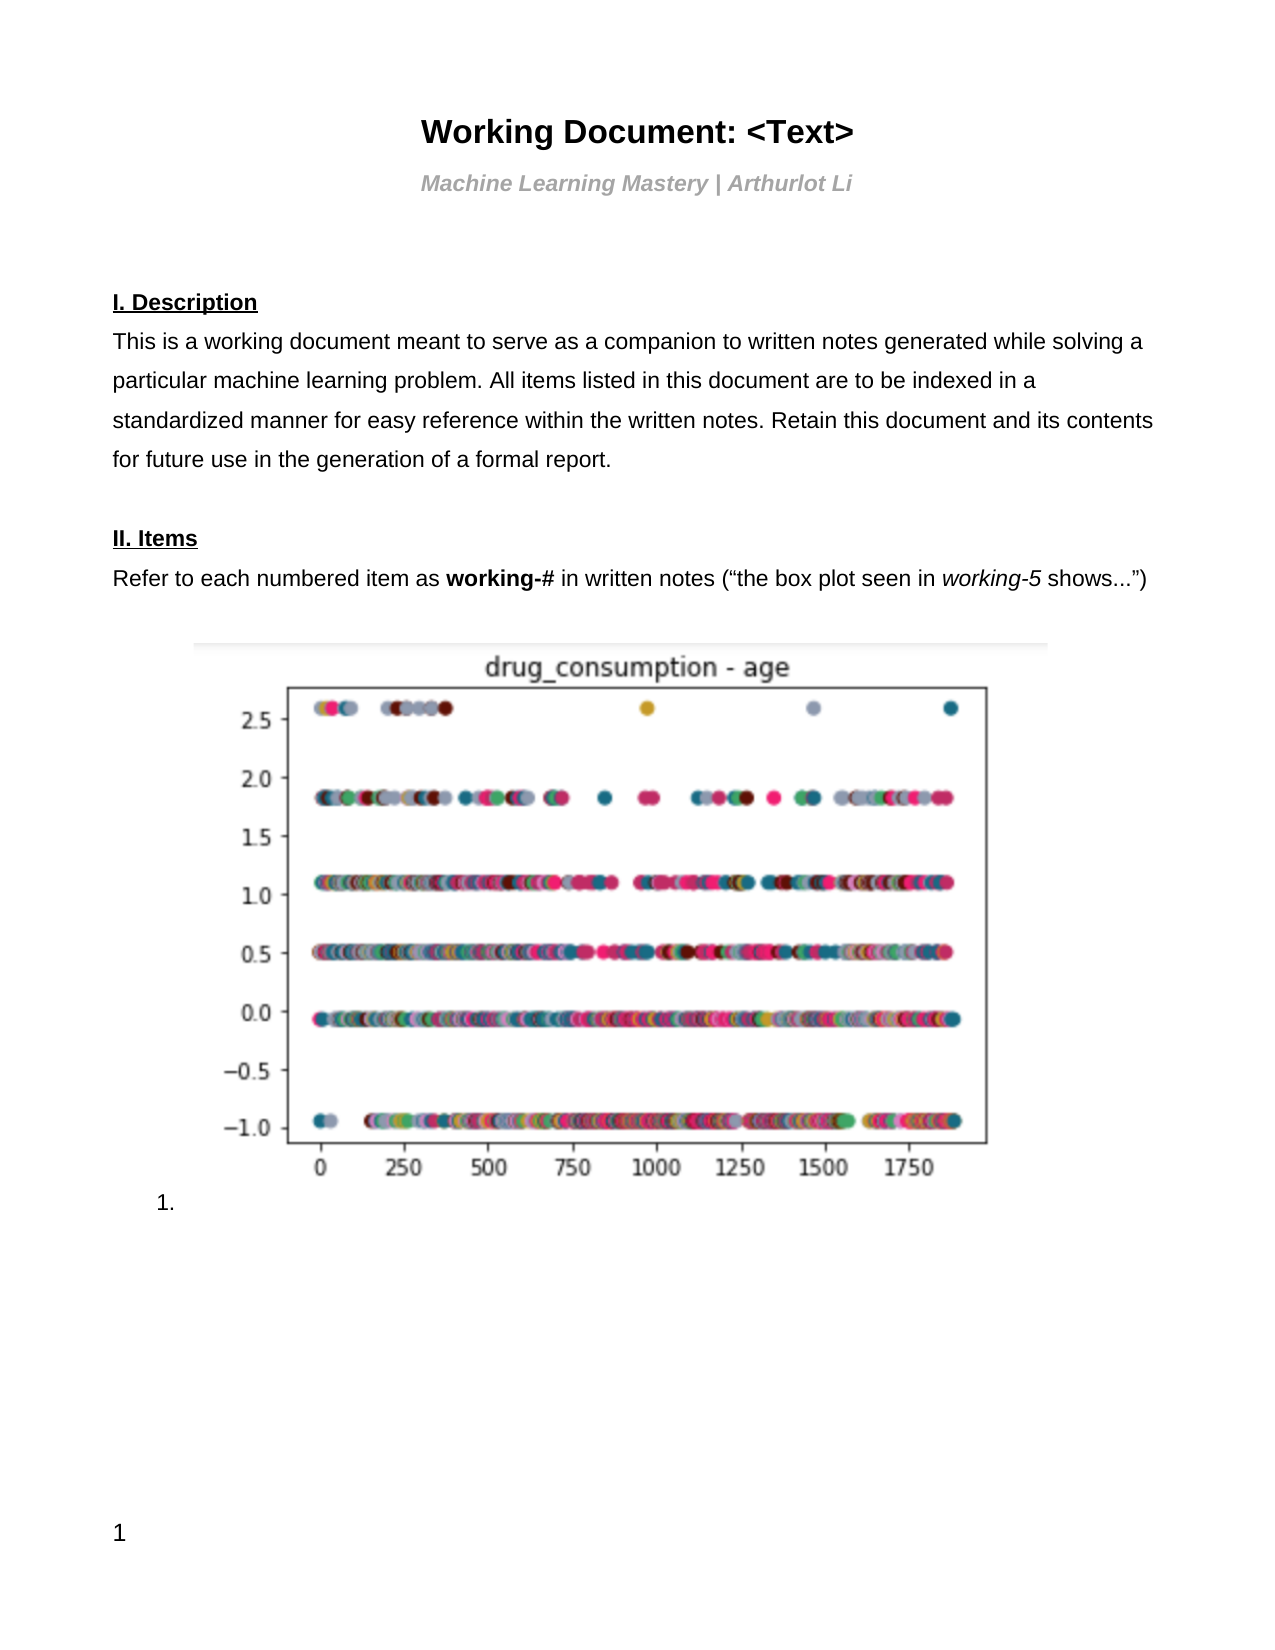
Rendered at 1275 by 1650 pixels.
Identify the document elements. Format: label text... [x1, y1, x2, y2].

text This is a working document meant to serve as a companion to written notes generated while solving a particular machine learning problem. All items listed in this document are to be indexed in a standardized manner for easy reference within the written notes. Retain this document and its contents for future use in the generation of a formal report. [112, 328, 1162, 473]
text II. Items [112, 525, 1162, 552]
text Machine Learning Mastery | Arthurlot Li [112, 170, 1162, 196]
text Refer to each numbered item as working-# in written notes (“the box plot seen in working-5 shows...”) [112, 565, 1162, 591]
picture [193, 643, 1048, 1211]
text I. Description [112, 288, 1162, 315]
text Working Document: <Text> [112, 112, 1162, 151]
